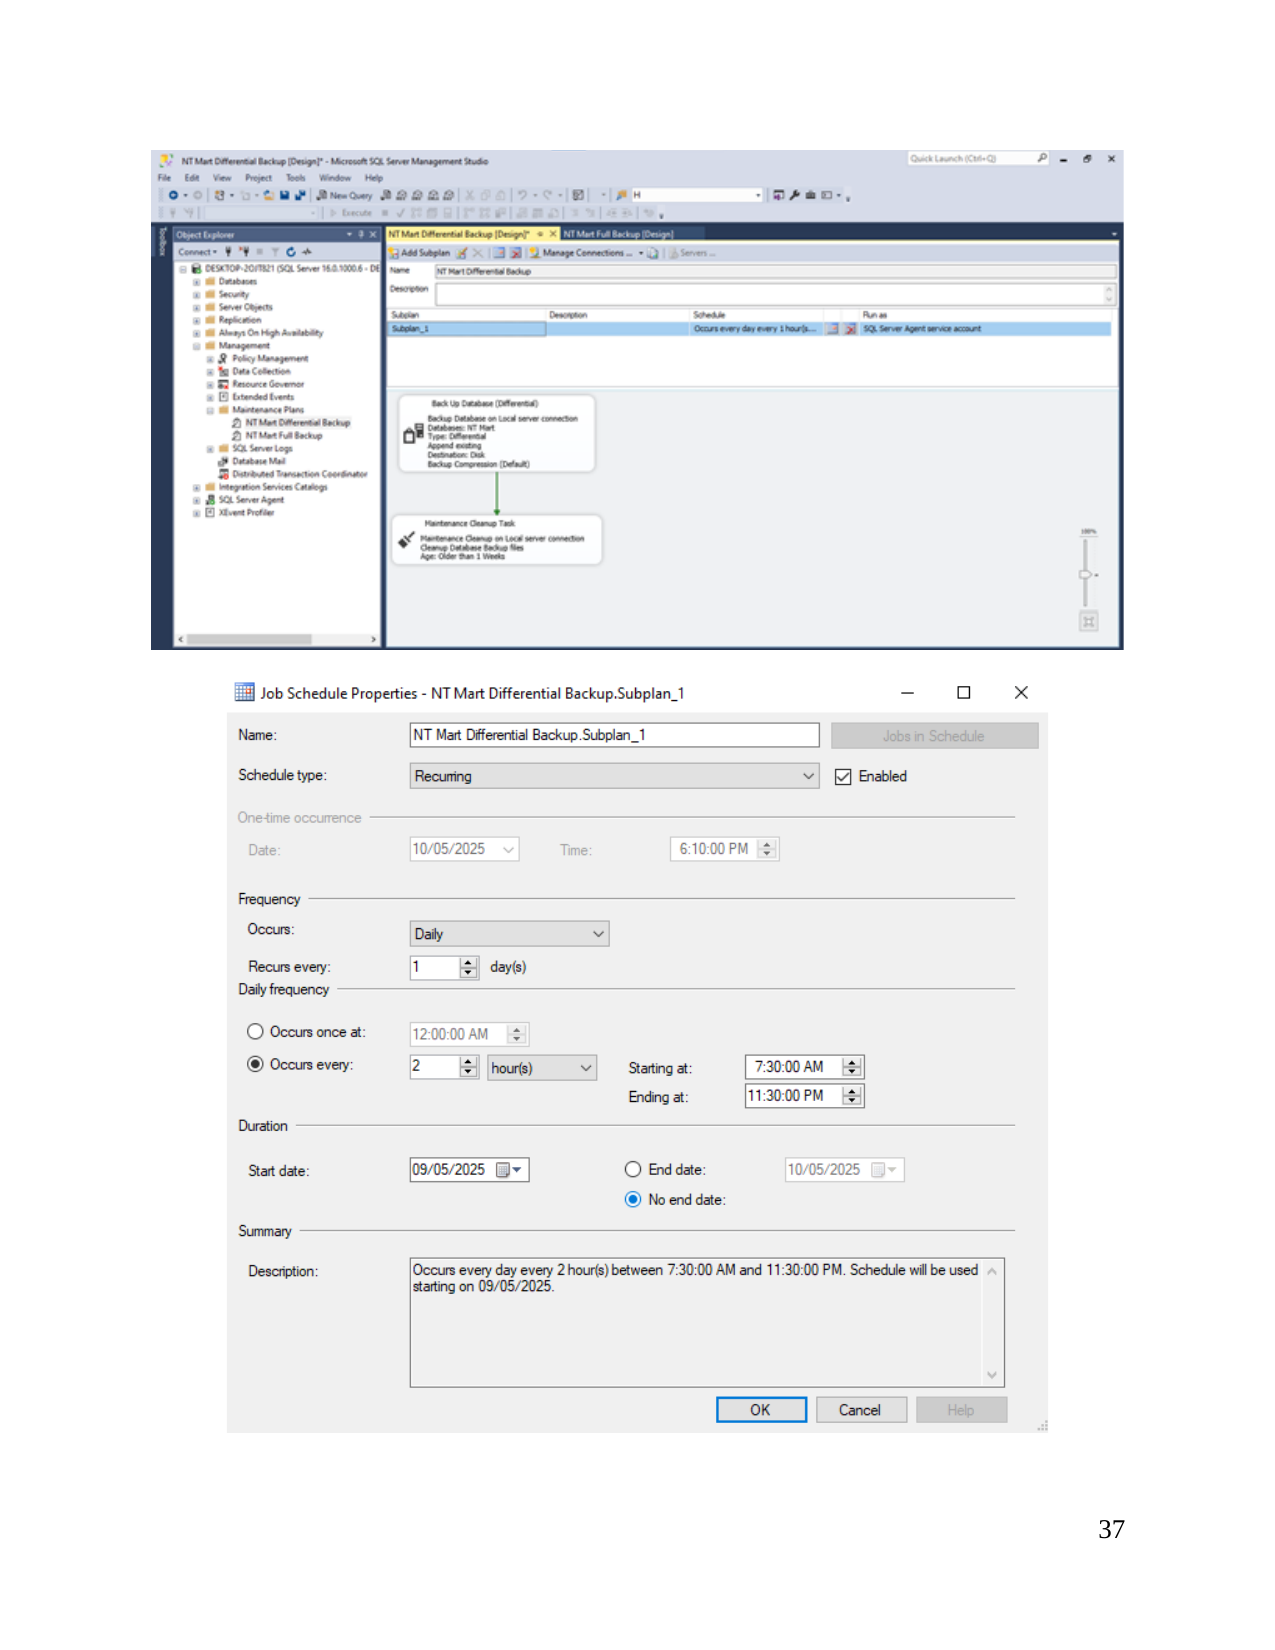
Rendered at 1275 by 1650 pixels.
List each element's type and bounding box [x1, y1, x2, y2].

picture [151, 150, 1124, 650]
picture [226, 676, 1049, 1433]
